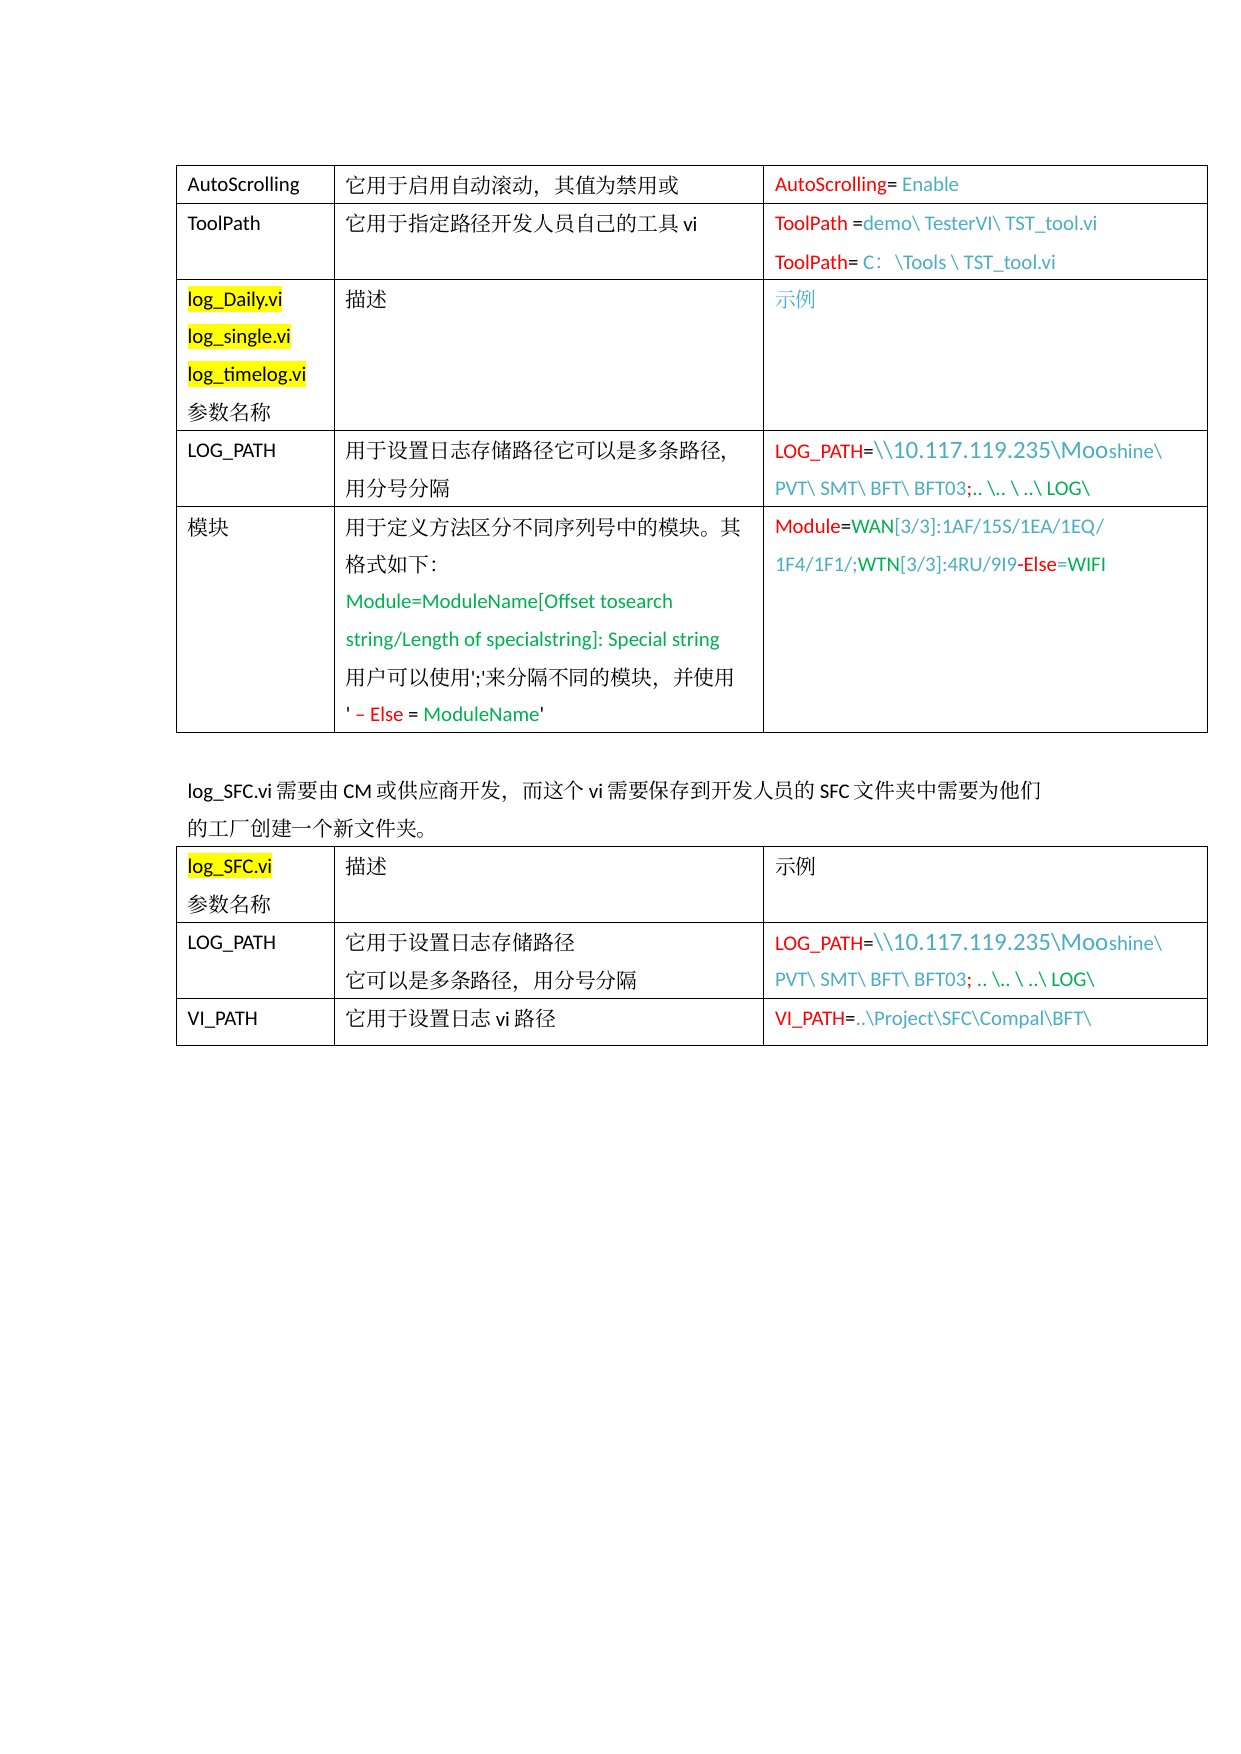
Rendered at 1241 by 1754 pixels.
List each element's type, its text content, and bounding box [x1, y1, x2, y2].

table_cell LOG_PATH [177, 923, 334, 998]
table_cell LOG_PATH=\\10.117.119.235\Mooshine\ PVT\ SMT\ BFT\ BFT03;.. \.. \ ..\ LOG\ [764, 431, 1207, 506]
table_cell 用于定义方法区分不同序列号中的模块。其格式如下： Module=ModuleName[Offset tosearch string/Length of specialstring]: Special string 用户可以使用';'来分隔不同的模块，并使用 ' – Else = ModuleName' [335, 507, 763, 732]
table_cell Module=WAN[3/3]:1AF/15S/1EA/1EQ/1F4/1F1/;WTN[3/3]:4RU/9I9-Else=WIFI [764, 507, 1207, 732]
table_cell 它用于启用自动滚动，其值为禁用或 [335, 166, 763, 203]
table_header 示例 [764, 847, 1207, 922]
table_cell AutoScrolling= Enable [764, 166, 1207, 203]
table_header 描述 [335, 847, 763, 922]
table_cell 模块 [177, 507, 334, 732]
table_cell 它用于设置日志存储路径 它可以是多条路径，用分号分隔 [335, 923, 763, 998]
table_cell AutoScrolling [177, 166, 334, 203]
table_cell 它用于指定路径开发人员自己的工具vi [335, 204, 763, 279]
table_cell 它用于设置日志vi路径 [335, 999, 763, 1045]
table_cell LOG_PATH [177, 431, 334, 506]
table_cell VI_PATH [177, 999, 334, 1045]
table_cell log_Daily.vi log_single.vi log_timelog.vi 参数名称 [177, 280, 334, 430]
table_cell LOG_PATH=\\10.117.119.235\Mooshine\ PVT\ SMT\ BFT\ BFT03; .. \.. \ ..\ LOG\ [764, 923, 1207, 998]
table_cell 描述 [335, 280, 763, 430]
table_header log_SFC.vi 参数名称 [177, 847, 334, 922]
table_cell ToolPath [177, 204, 334, 279]
table_cell VI_PATH=..\Project\SFC\Compal\BFT\ [764, 999, 1207, 1045]
text log_SFC.vi需要由CM或供应商开发，而这个vi需要保存到开发人员的SFC文件夹中需要为他们的工厂创建一个新文件夹。 [187, 771, 1053, 846]
table_cell 用于设置日志存储路径它可以是多条路径，用分号分隔 [335, 431, 763, 506]
table_cell ToolPath =demo\ TesterVI\ TST_tool.vi ToolPath= C：\Tools \ TST_tool.vi [764, 204, 1207, 279]
table_cell 示例 [764, 280, 1207, 430]
